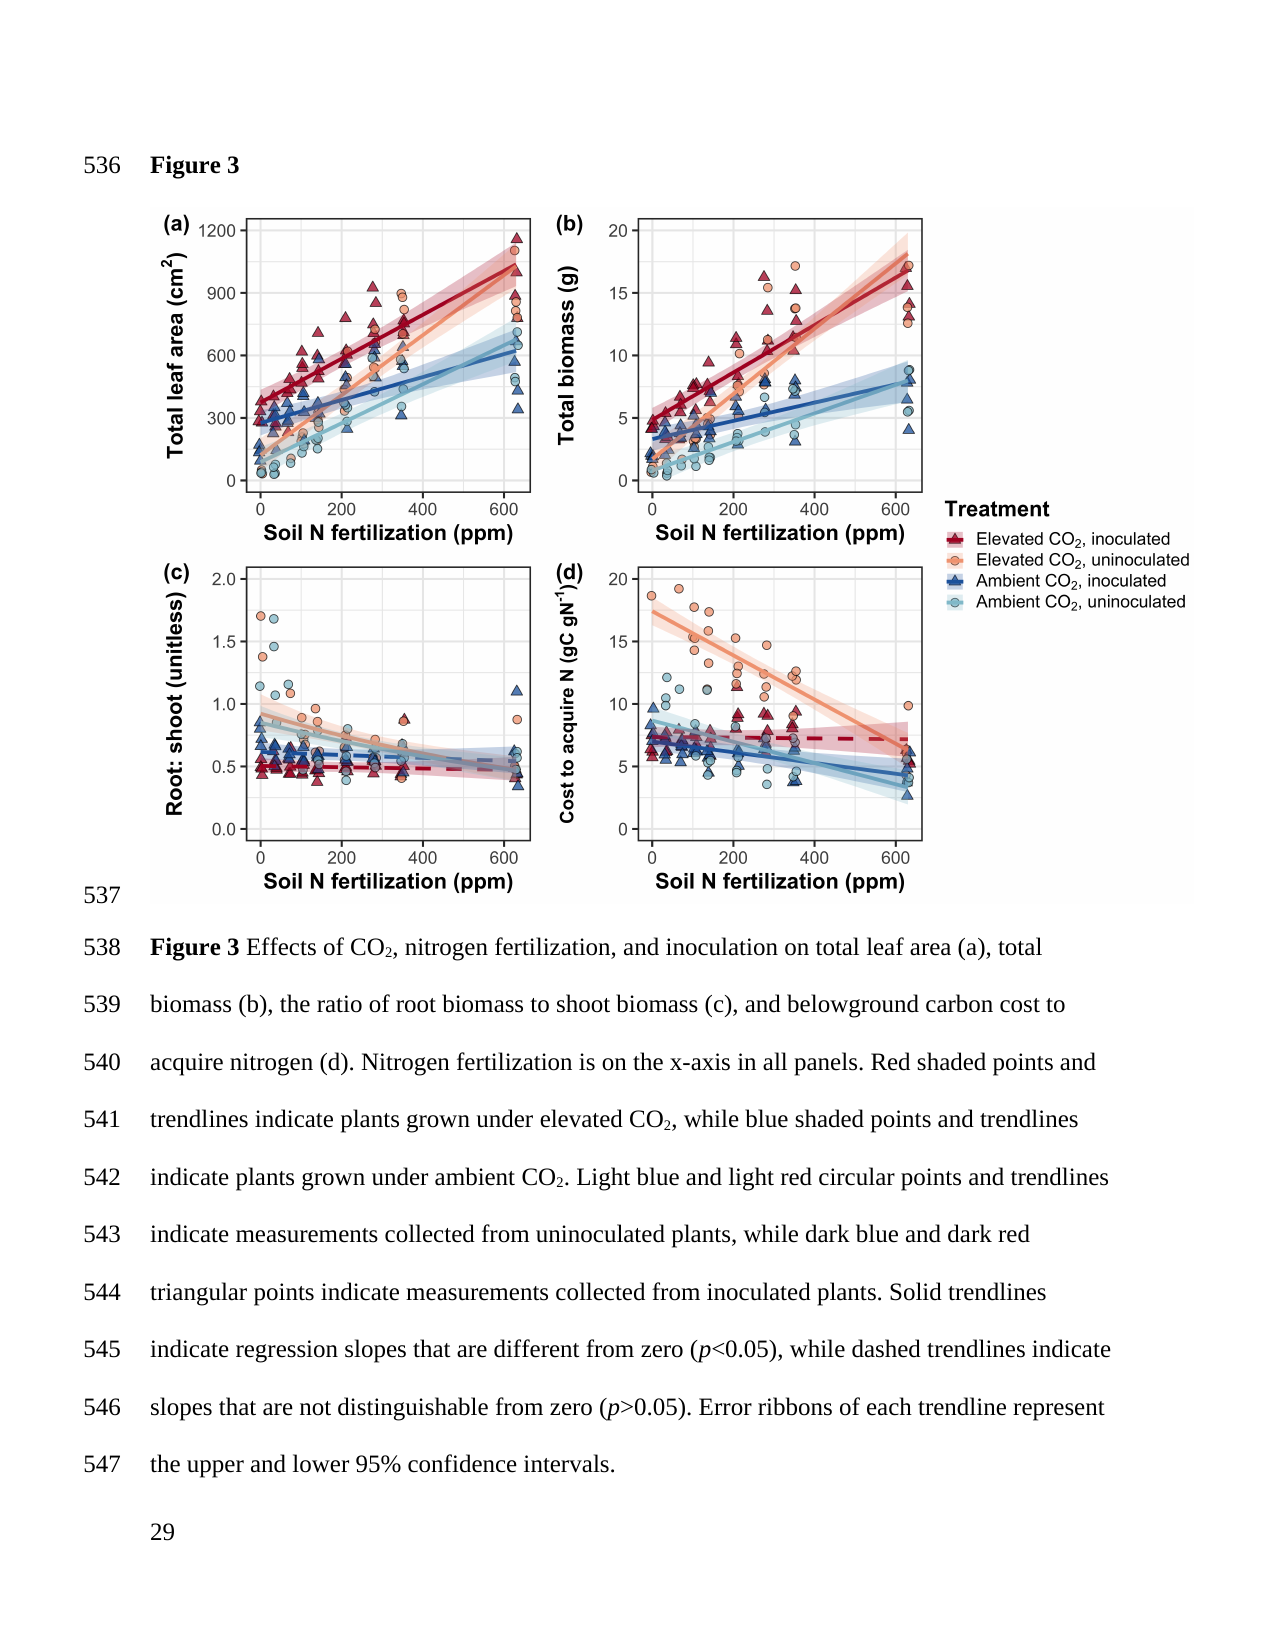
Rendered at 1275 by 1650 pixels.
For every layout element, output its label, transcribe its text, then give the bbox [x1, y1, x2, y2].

text Figure 3 [150, 150, 1125, 179]
picture [150, 207, 1194, 904]
text Figure 3 Effects of CO2, nitrogen fertilization, and inoculation on total leaf area (a), total biomass (b), the ratio of root biomass to shoot biomass (c), and belowground carbon cost to acquire nitrogen (d). Nitrogen fertilization is on the x-axis in all panels. Red shaded points and trendlines indicate plants grown under elevated CO2, while blue shaded points and trendlines indicate plants grown under ambient CO2. Light blue and light red circular points and trendlines indicate measurements collected from uninoculated plants, while dark blue and dark red triangular points indicate measurements collected from inoculated plants. Solid trendlines indicate regression slopes that are different from zero (p<0.05), while dashed trendlines indicate slopes that are not distinguishable from zero (p>0.05). Error ribbons of each trendline represent the upper and lower 95% confidence intervals. [150, 932, 1125, 1478]
